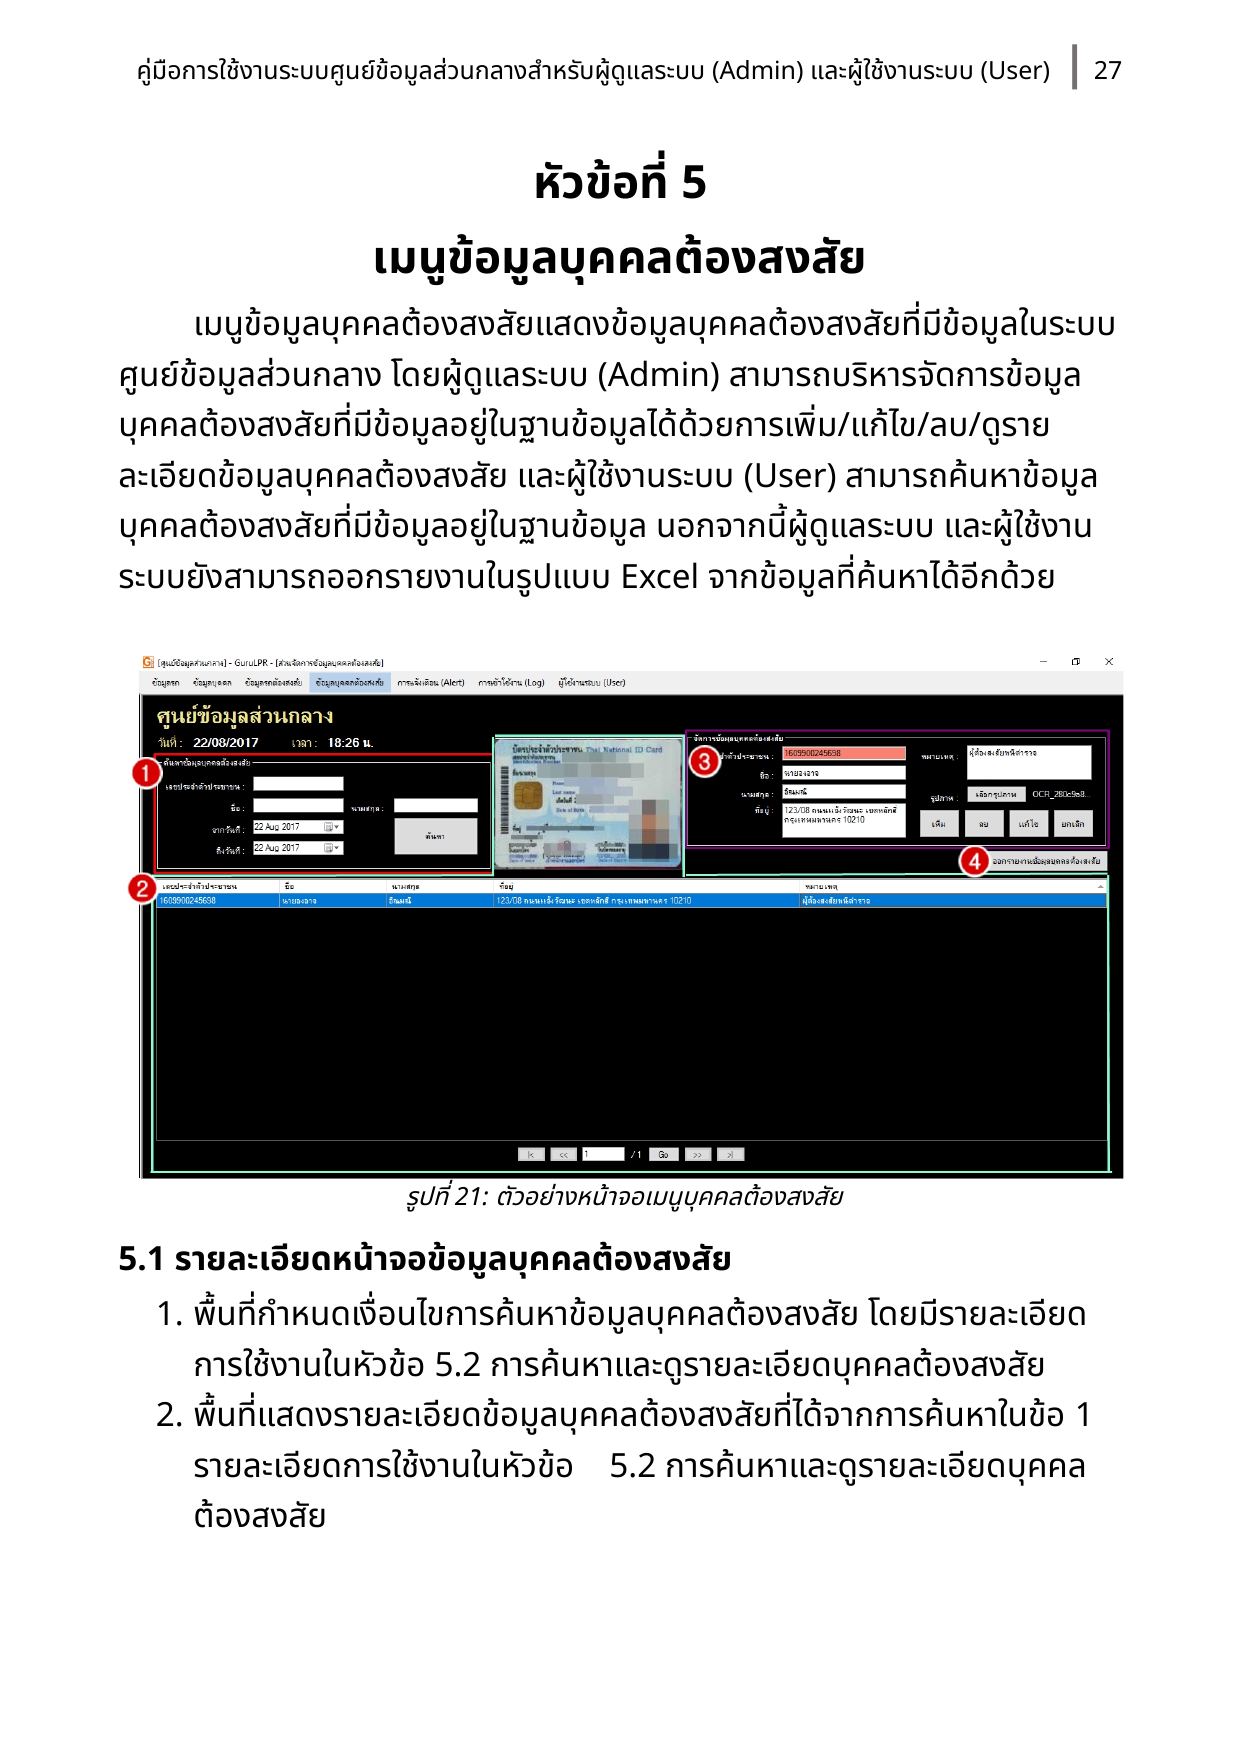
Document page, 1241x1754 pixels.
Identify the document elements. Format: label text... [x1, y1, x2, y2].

list พื้นที่แสดงรายละเอียดข้อมูลบุคคลต้องสงสัยที่ได้จากการค้นหาในข้อ 1 รายละเอียดการใช้งานในหัวข้อ 5.2 การค้นหาและดูรายละเอียดบุคคลต้องสงสัย [156, 1391, 1122, 1543]
subtitle หัวข้อที่ 5 [118, 150, 1122, 219]
picture [125, 655, 1124, 1179]
subtitle เมนูข้อมูลบุคคลต้องสงสัย [118, 225, 1122, 294]
list พื้นที่กำหนดเงื่อนไขการค้นหาข้อมูลบุคคลต้องสงสัย โดยมีรายละเอียดการใช้งานในหัวข้อ 5.2 การค้นหาและดูรายละเอียดบุคคลต้องสงสัย [156, 1290, 1122, 1391]
text เมนูข้อมูลบุคคลต้องสงสัยแสดงข้อมูลบุคคลต้องสงสัยที่มีข้อมูลในระบบศูนย์ข้อมูลส่วนกลาง โดยผู้ดูแลระบบ (Admin) สามารถบริหารจัดการข้อมูลบุคคลต้องสงสัยที่มีข้อมูลอยู่ในฐานข้อมูลได้ด้วยการเพิ่ม/แก้ไข/ลบ/ดูรายละเอียดข้อมูลบุคคลต้องสงสัย และผู้ใช้งานระบบ (User) สามารถค้นหาข้อมูลบุคคลต้องสงสัยที่มีข้อมูลอยู่ในฐานข้อมูล นอกจากนี้ผู้ดูแลระบบ และผู้ใช้งานระบบยังสามารถออกรายงานในรูปแบบ Excel จากข้อมูลที่ค้นหาได้อีกด้วย [118, 300, 1122, 603]
